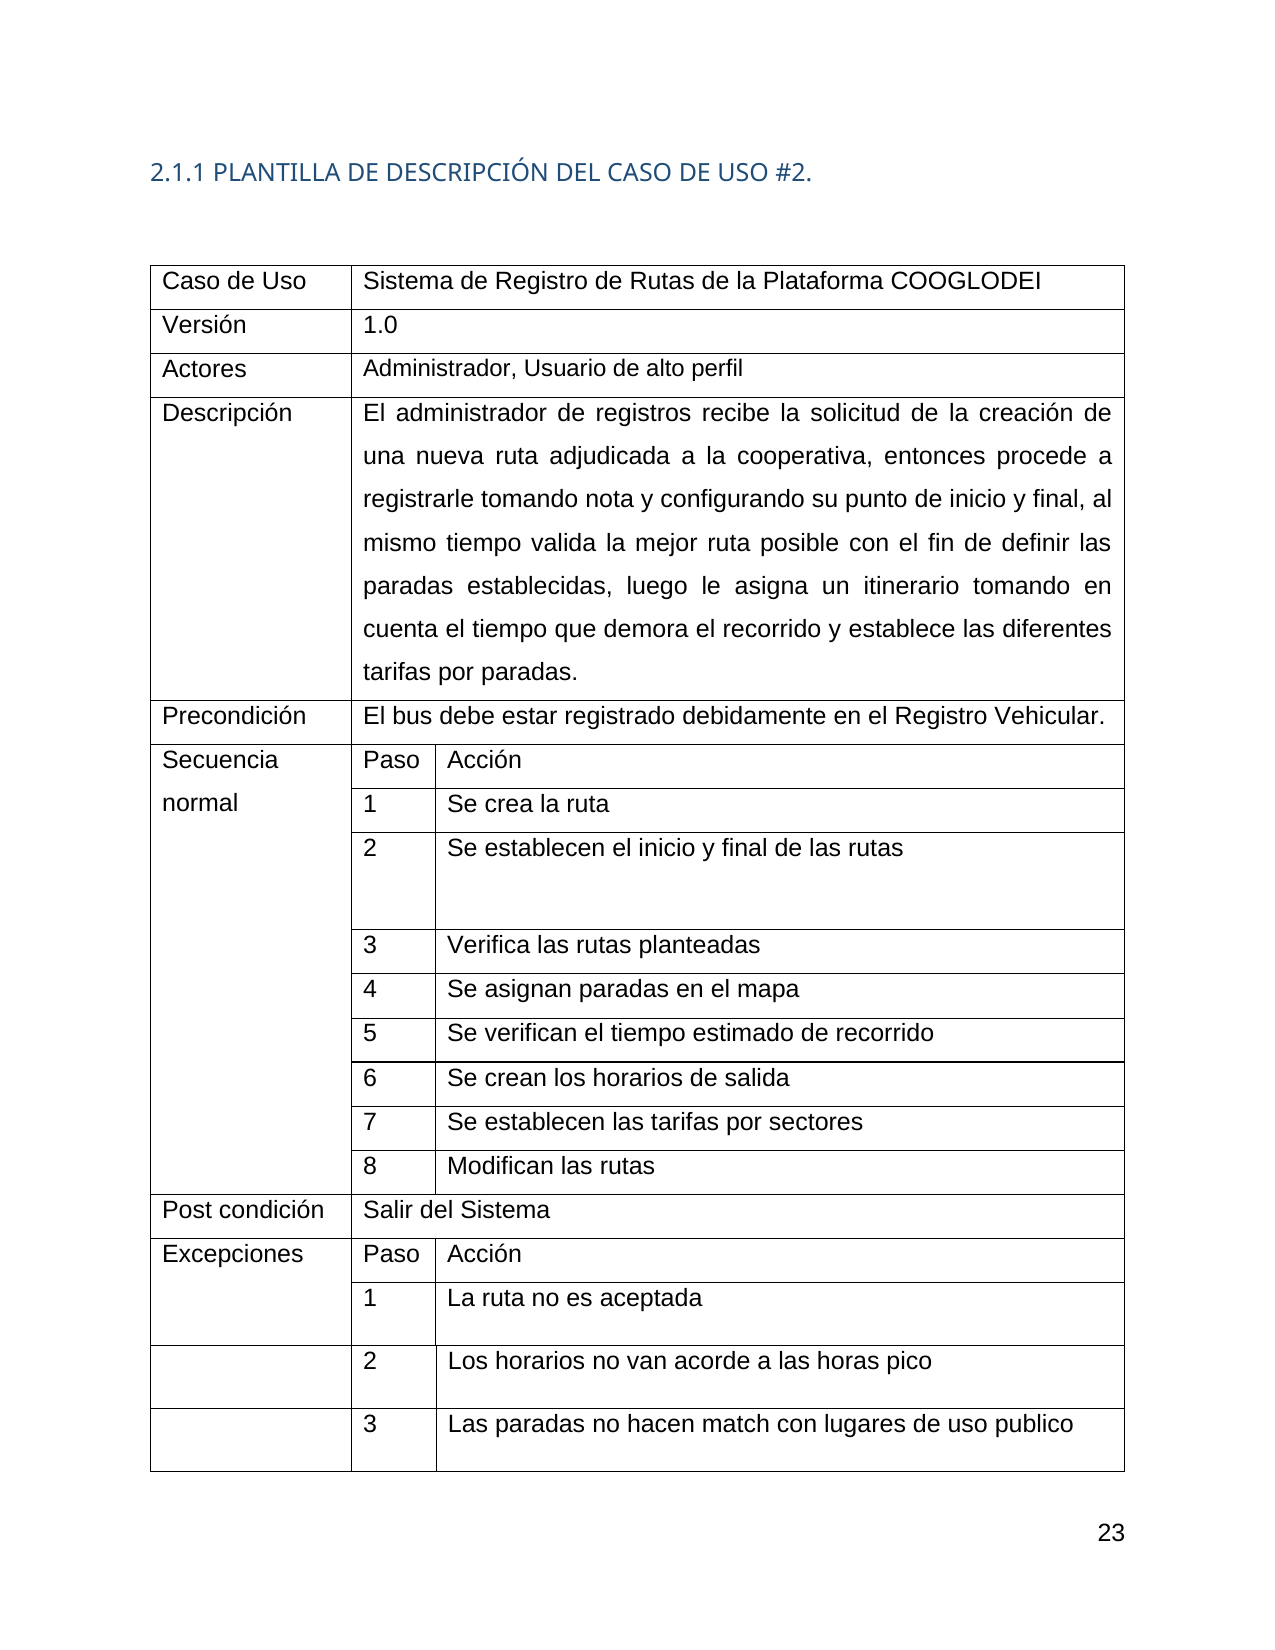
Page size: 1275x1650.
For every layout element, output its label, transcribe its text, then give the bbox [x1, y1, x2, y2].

table_cell 4 [352, 974, 435, 1017]
table_cell Se crea la ruta [436, 789, 1124, 832]
table_cell 2 [352, 833, 435, 929]
table_cell Se asignan paradas en el mapa [436, 974, 1124, 1017]
table_cell Precondición [151, 701, 351, 744]
table_cell La ruta no es aceptada [436, 1283, 1124, 1345]
table_cell Secuencia normal [151, 745, 351, 1194]
table_cell 5 [352, 1019, 435, 1061]
table_cell Administrador, Usuario de alto perfil [352, 354, 1124, 397]
table_cell Los horarios no van acorde a las horas pico [437, 1346, 1124, 1408]
table_cell 2 [352, 1346, 436, 1408]
table_cell 1 [352, 789, 435, 832]
table_cell Excepciones [151, 1239, 351, 1345]
table_cell Verifica las rutas planteadas [436, 930, 1124, 973]
subtitle 2.1.1 PLANTILLA DE DESCRIPCIÓN DEL CASO DE USO #2. [150, 154, 1125, 188]
table_cell Descripción [151, 398, 351, 700]
table_cell El bus debe estar registrado debidamente en el Registro Vehicular. [352, 701, 1124, 744]
table_cell Post condición [151, 1195, 351, 1238]
table_cell Versión [151, 310, 351, 353]
table_cell 8 [352, 1151, 435, 1194]
table_header Caso de Uso [151, 266, 351, 309]
table_cell [151, 1409, 351, 1471]
table_cell Acción [436, 1239, 1124, 1282]
table_cell Actores [151, 354, 351, 397]
table_cell Se crean los horarios de salida [436, 1063, 1124, 1106]
table_cell Paso [352, 745, 435, 788]
table_cell 1.0 [352, 310, 1124, 353]
table_cell Paso [352, 1239, 435, 1282]
table_cell 7 [352, 1107, 435, 1149]
table_cell El administrador de registros recibe la solicitud de la creación de una nueva ruta adjudicada a la cooperativa, entonces procede a registrarle tomando nota y configurando su punto de inicio y final, al mismo tiempo valida la mejor ruta posible con el fin de definir las paradas establecidas, luego le asigna un itinerario tomando en cuenta el tiempo que demora el recorrido y establece las diferentes tarifas por paradas. [352, 398, 1124, 700]
table_cell Modifican las rutas [436, 1151, 1124, 1194]
table_cell Se establecen las tarifas por sectores [436, 1107, 1124, 1149]
table_cell Se verifican el tiempo estimado de recorrido [436, 1019, 1124, 1061]
table_cell Salir del Sistema [352, 1195, 1124, 1238]
table_cell Las paradas no hacen match con lugares de uso publico [437, 1409, 1124, 1471]
table_cell 6 [352, 1063, 435, 1106]
table_cell 1 [352, 1283, 435, 1345]
table_cell [151, 1346, 351, 1408]
table_cell 3 [352, 930, 435, 973]
table_cell Se establecen el inicio y final de las rutas [436, 833, 1124, 929]
table_cell 3 [352, 1409, 436, 1471]
table_header Sistema de Registro de Rutas de la Plataforma COOGLODEI [352, 266, 1124, 309]
table_cell Acción [436, 745, 1124, 788]
